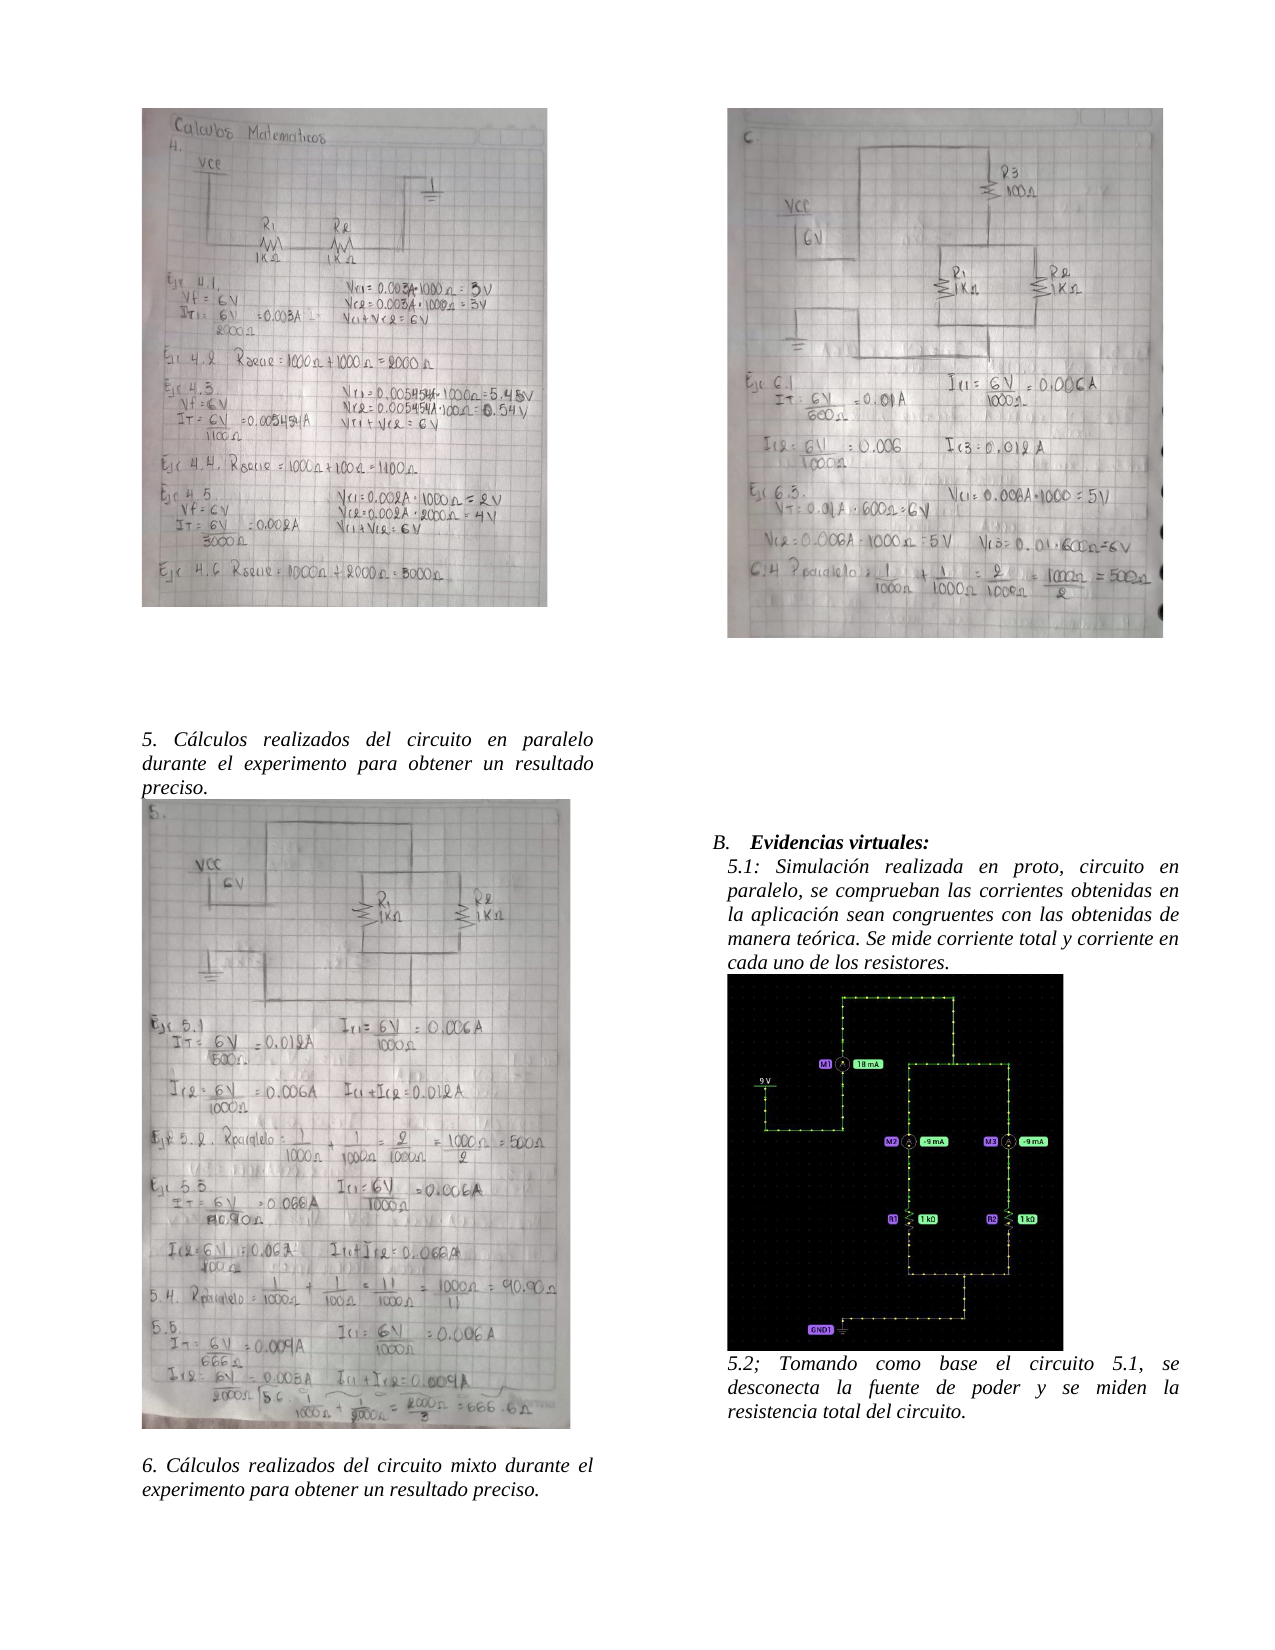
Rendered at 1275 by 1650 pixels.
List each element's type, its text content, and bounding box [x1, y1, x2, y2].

text 5. Cálculos realizados del circuito en paralelo durante el experimento para obtener un resultado preciso. [142, 727, 596, 799]
picture [727, 974, 1064, 1351]
text 5.2; Tomando como base el circuito 5.1, se desconecta la fuente de poder y se miden la resistencia total del circuito. [727, 1351, 1182, 1423]
text 6. Cálculos realizados del circuito mixto durante el experimento para obtener un resultado preciso. [142, 1453, 596, 1501]
picture [727, 108, 1164, 638]
list Evidencias virtuales: [712, 830, 1182, 854]
picture [141, 108, 548, 607]
text 5.1: Simulación realizada en proto, circuito en paralelo, se comprueban las corrientes obtenidas en la aplicación sean congruentes con las obtenidas de manera teórica. Se mide corriente total y corriente en cada uno de los resistores. [727, 854, 1182, 974]
picture [141, 799, 571, 1429]
